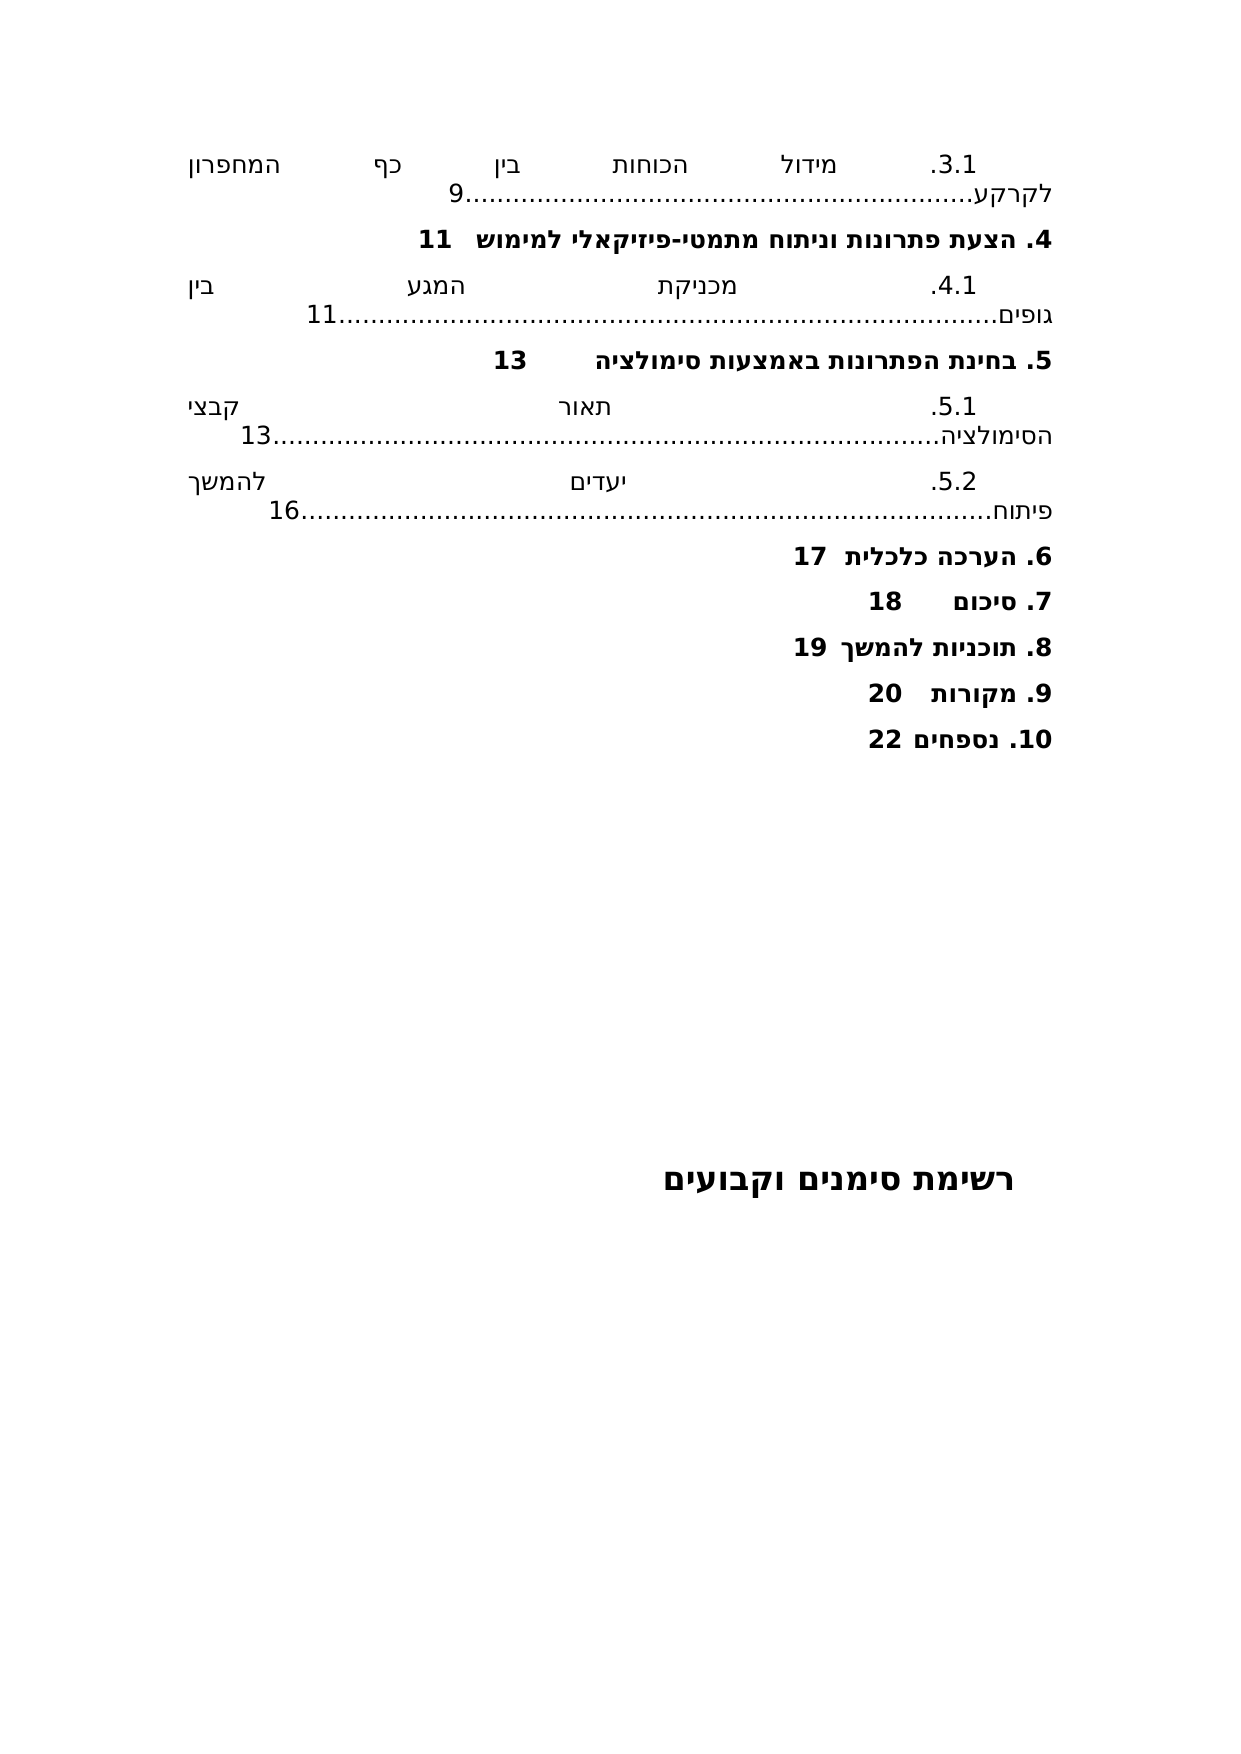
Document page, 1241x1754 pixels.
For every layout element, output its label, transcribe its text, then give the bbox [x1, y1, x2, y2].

list רשימת סימנים וקבועים [301, 1159, 1015, 1198]
